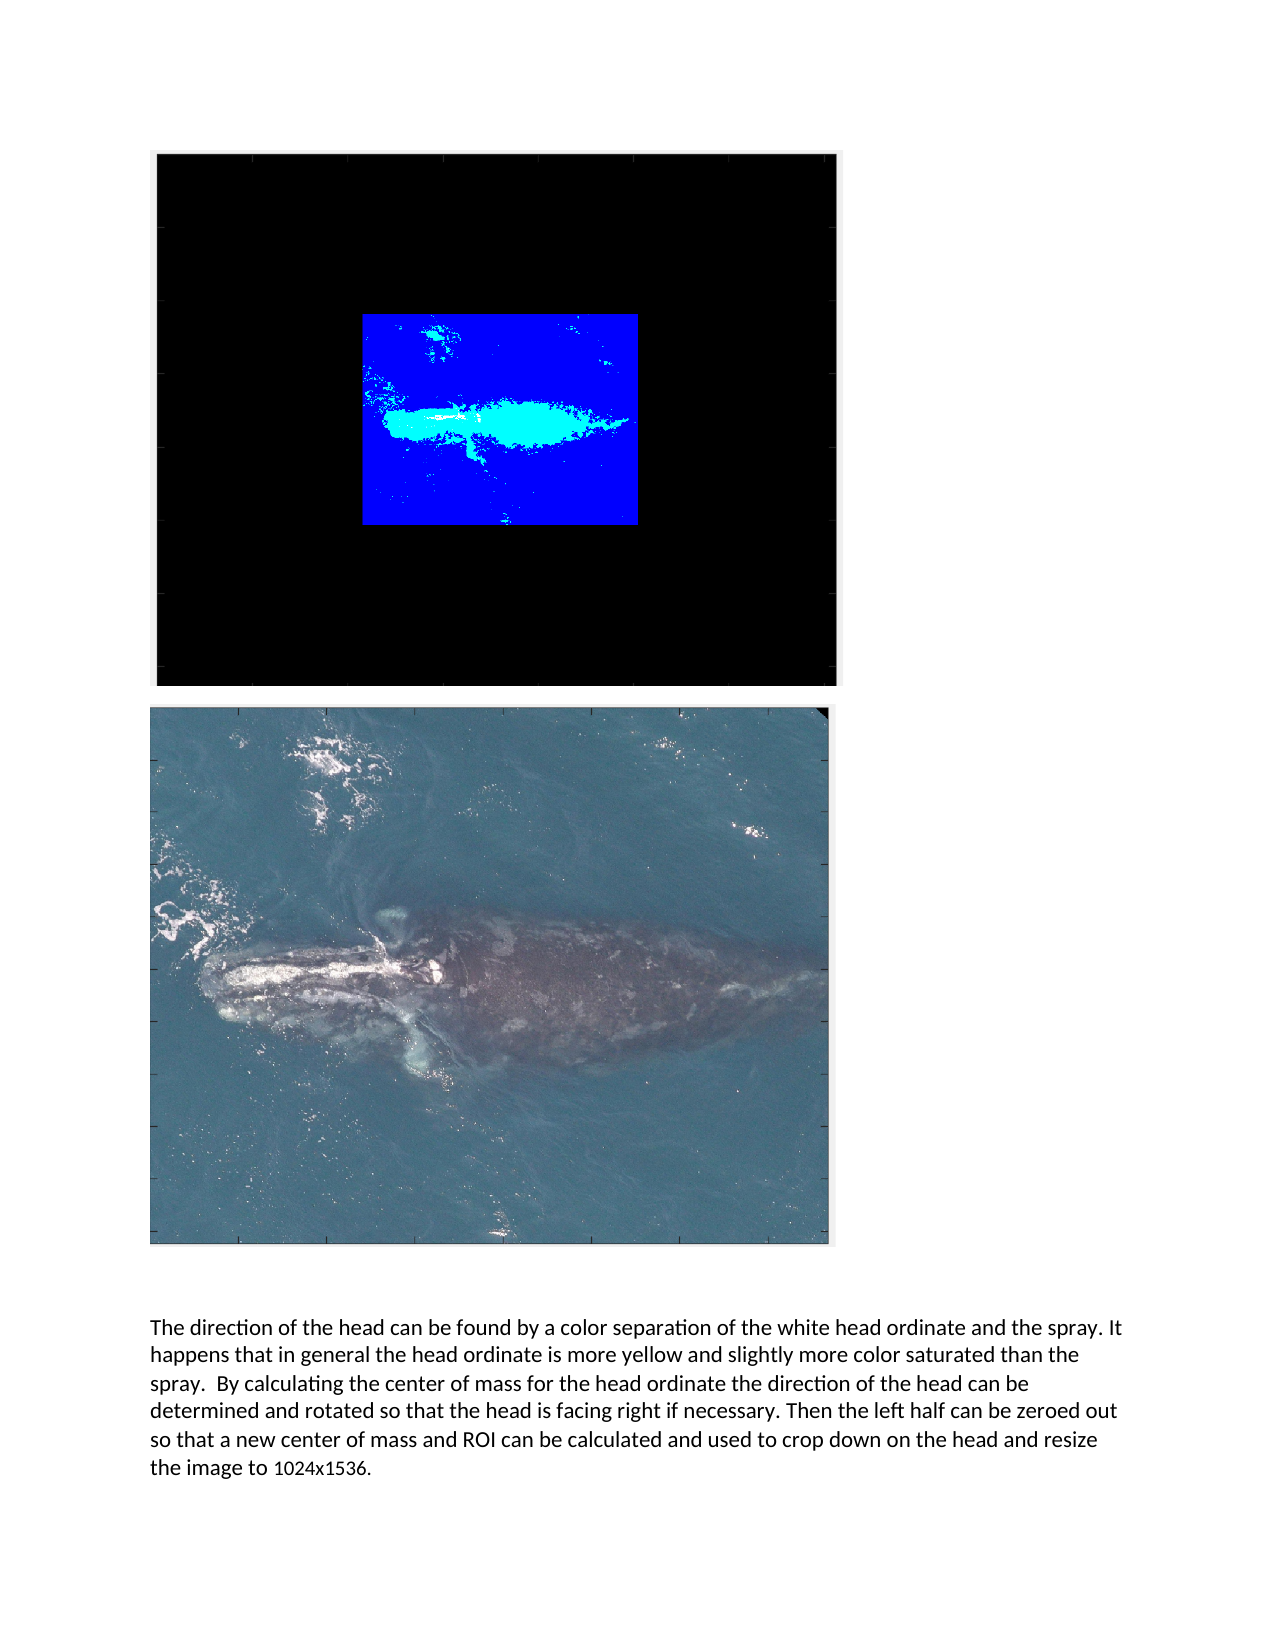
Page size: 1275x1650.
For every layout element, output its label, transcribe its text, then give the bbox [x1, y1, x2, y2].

picture [150, 150, 844, 686]
text The direction of the head can be found by a color separation of the white head ordinate and the spray. It happens that in general the head ordinate is more yellow and slightly more color saturated than the spray. By calculating the center of mass for the head ordinate the direction of the head can be determined and rotated so that the head is facing right if necessary. Then the left half can be zeroed out so that a new center of mass and ROI can be calculated and used to crop down on the head and resize the image to 1024x1536. [150, 1313, 1125, 1481]
picture [150, 704, 836, 1247]
